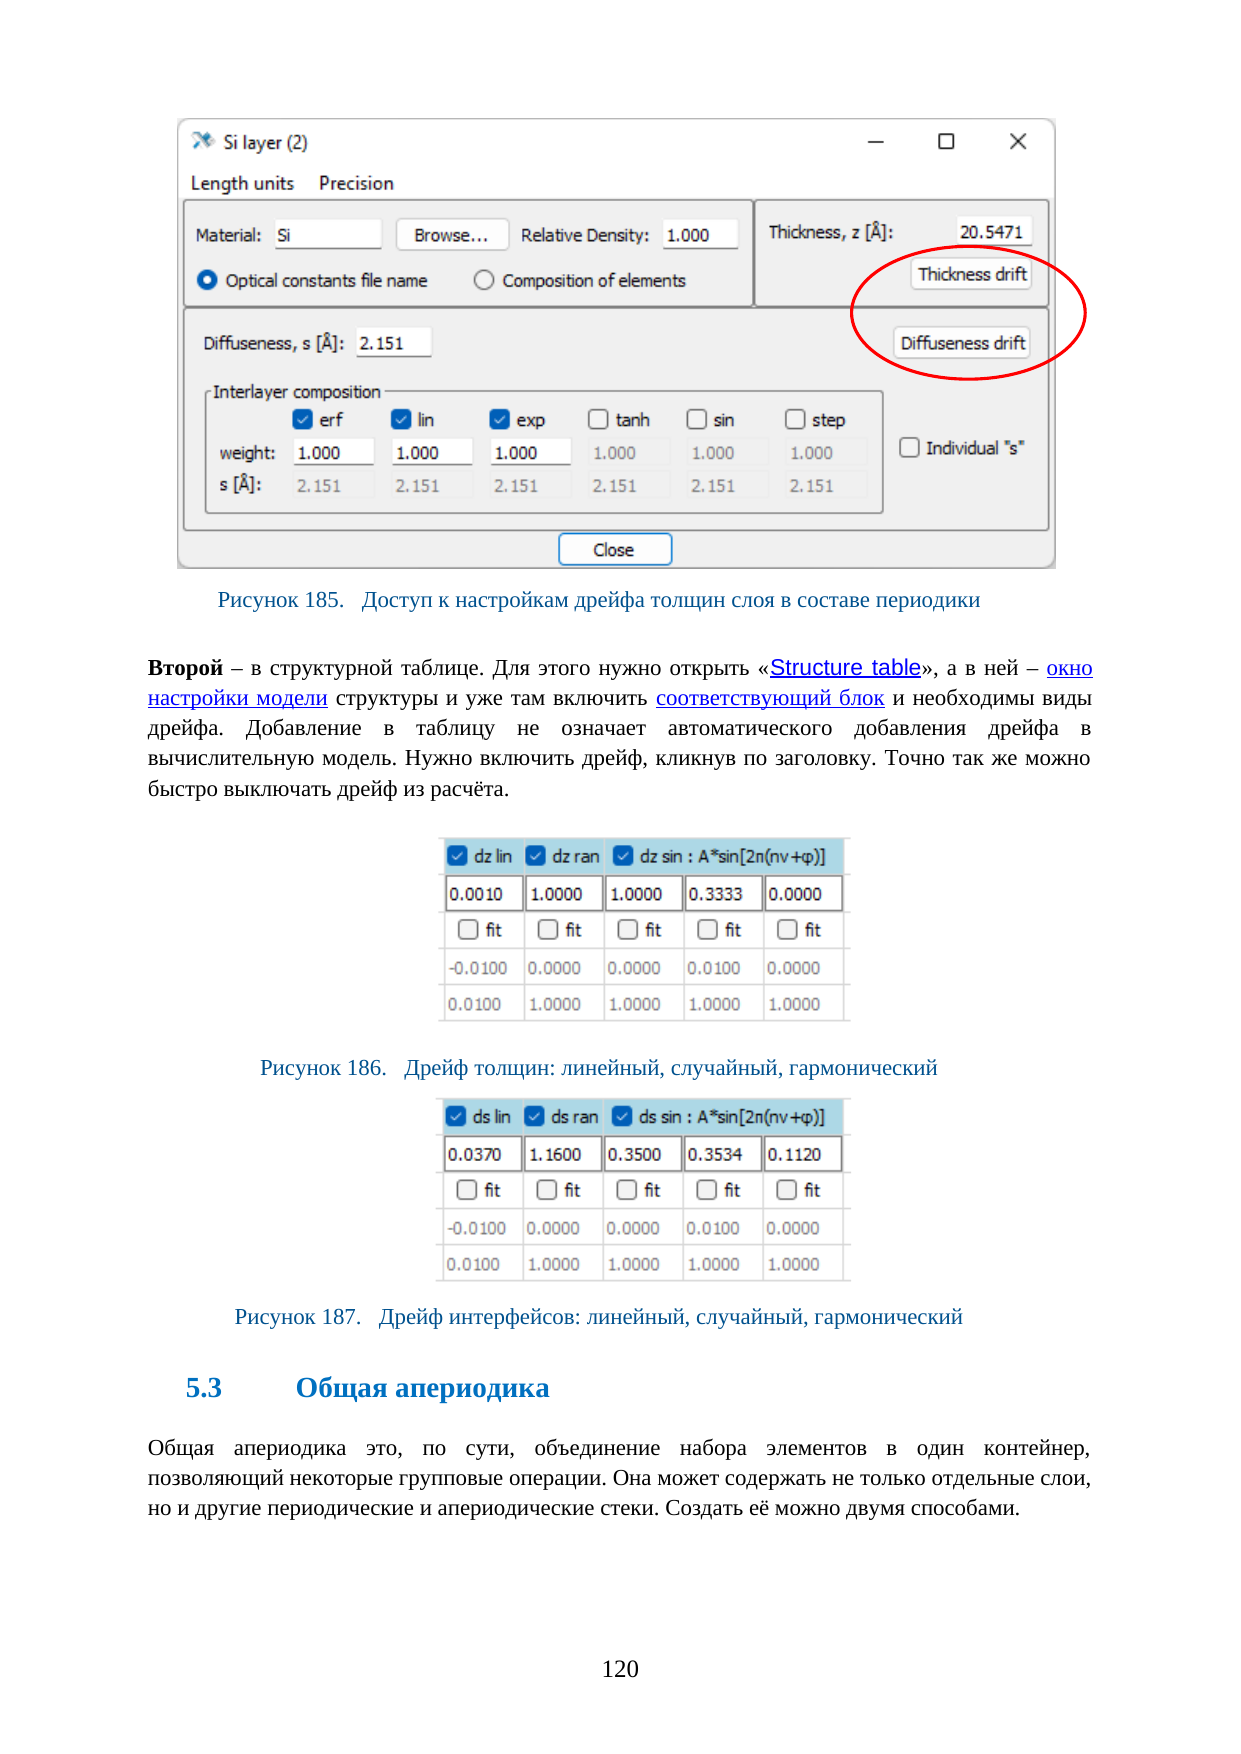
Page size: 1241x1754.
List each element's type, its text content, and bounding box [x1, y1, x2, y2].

picture [435, 1092, 852, 1288]
text Общая апериодика это, по сути, объединение набора элементов в один контейнер, позволяющий некоторые групповые операции. Она может содержать не только отдельные слои, но и другие периодические и апериодические стеки. Создать её можно двумя способами. [148, 1434, 1093, 1521]
subtitle Общая апериодика [155, 1371, 1093, 1404]
picture [854, 248, 1056, 377]
picture [177, 118, 1056, 569]
text Второй – в структурной таблице. Для этого нужно открыть «Structure table», а в ней – окно настройки модели структуры и уже там включить соответствующий блок и необходимы виды дрейфа. Добавление в таблицу не означает автоматического добавления дрейфа в вычислительную модель. Нужно включить дрейф, кликнув по заголовку. Точно так же можно быстро выключать дрейф из расчёта. [148, 654, 1093, 801]
picture [438, 833, 851, 1028]
